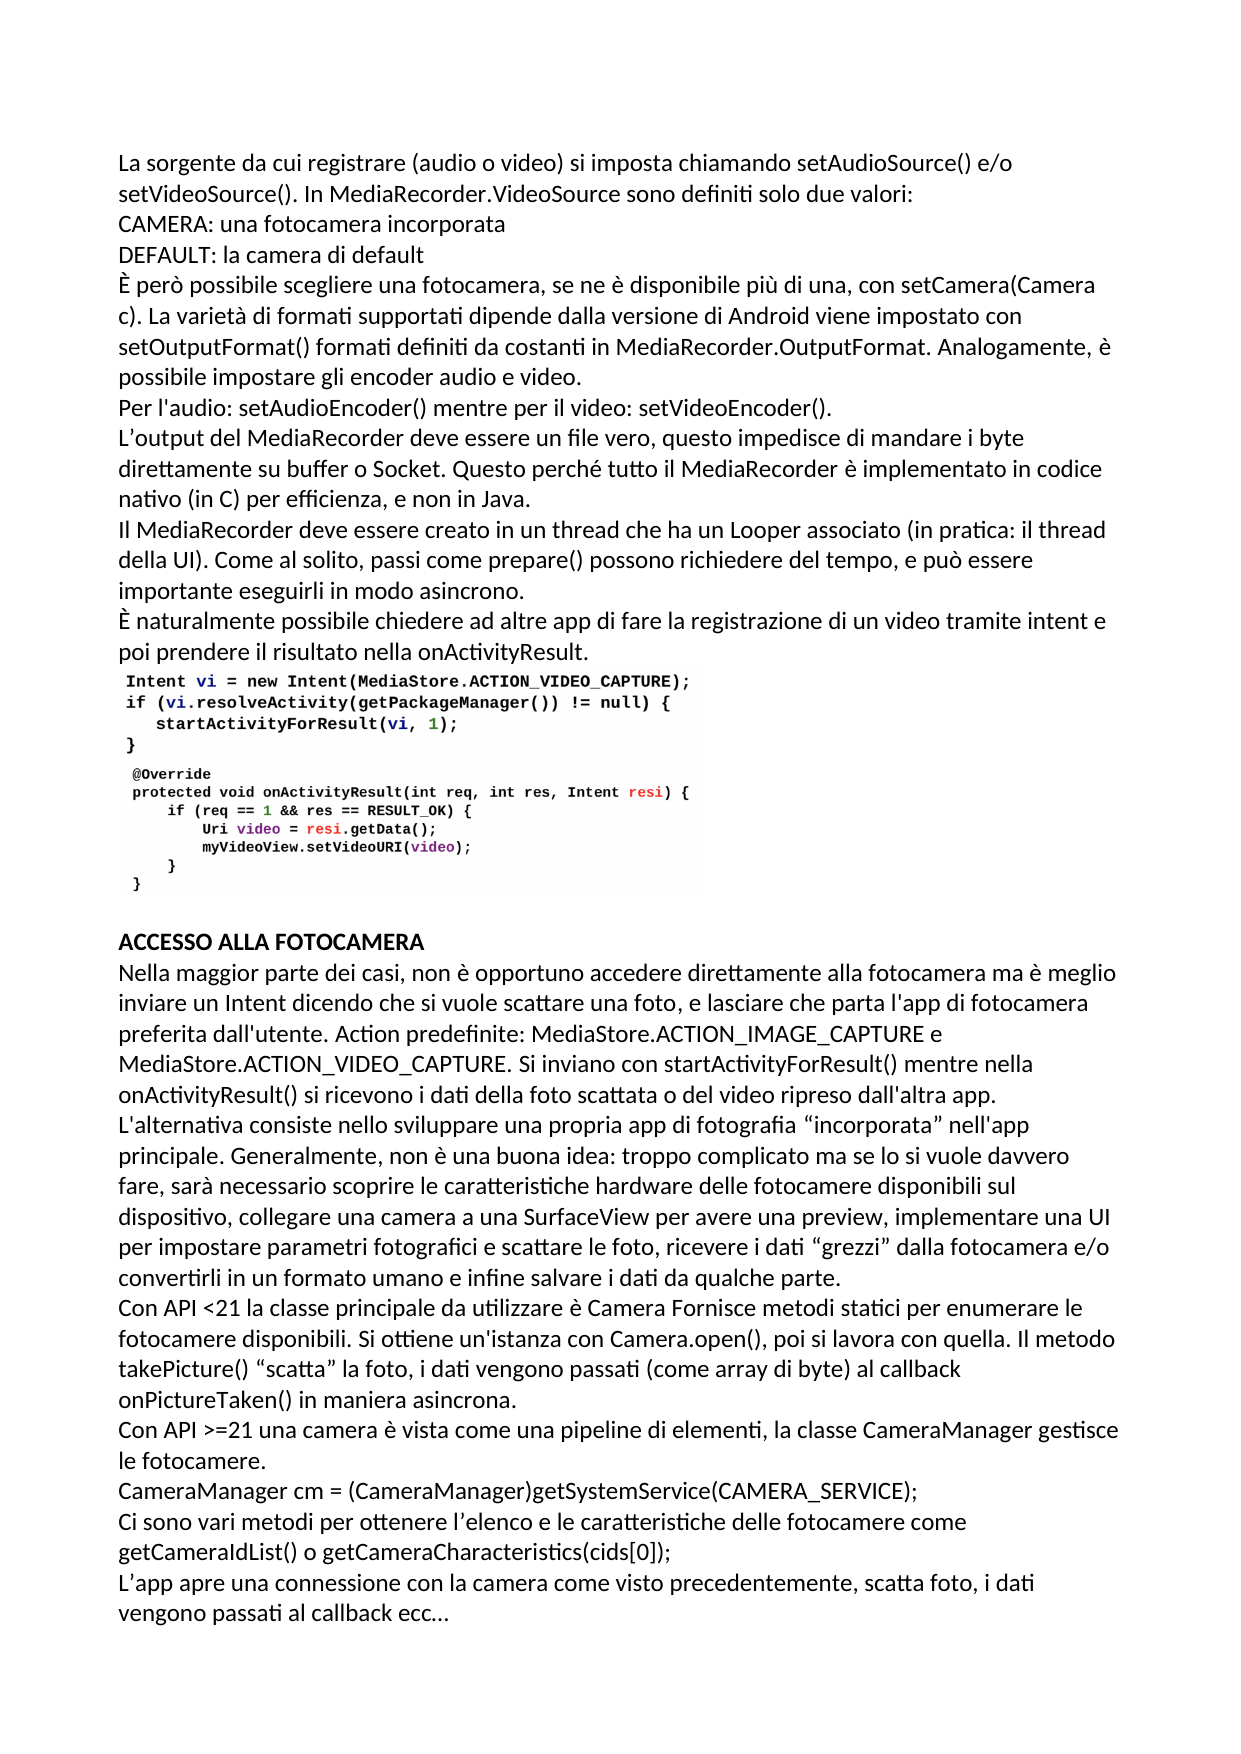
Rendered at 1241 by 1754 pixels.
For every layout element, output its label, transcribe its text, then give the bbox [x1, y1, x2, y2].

text CameraManager cm = (CameraManager)getSystemService(CAMERA_SERVICE); [118, 1476, 1122, 1506]
text Per l'audio: setAudioEncoder() mentre per il video: setVideoEncoder(). [118, 392, 1122, 422]
text Con API >=21 una camera è vista come una pipeline di elementi, la classe CameraManager gestisce le fotocamere. [118, 1414, 1122, 1476]
text ACCESSO ALLA FOTOCAMERA [118, 926, 1122, 957]
text Nella maggior parte dei casi, non è opportuno accedere direttamente alla fotocamera ma è meglio inviare un Intent dicendo che si vuole scattare una foto, e lasciare che parta l'app di fotocamera preferita dall'utente. Action predefinite: MediaStore.ACTION_IMAGE_CAPTURE e MediaStore.ACTION_VIDEO_CAPTURE. Si inviano con startActivityForResult() mentre nella onActivityResult() si ricevono i dati della foto scattata o del video ripreso dall'altra app. L'alternativa consiste nello sviluppare una propria app di fotografia “incorporata” nell'app principale. Generalmente, non è una buona idea: troppo complicato ma se lo si vuole davvero fare, sarà necessario scoprire le caratteristiche hardware delle fotocamere disponibili sul dispositivo, collegare una camera a una SurfaceView per avere una preview, implementare una UI per impostare parametri fotografici e scattare le foto, ricevere i dati “grezzi” dalla fotocamera e/o convertirli in un formato umano e infine salvare i dati da qualche parte. [118, 957, 1122, 1292]
picture [118, 666, 703, 896]
text L’app apre una connessione con la camera come visto precedentemente, scatta foto, i dati vengono passati al callback ecc… [118, 1567, 1122, 1628]
text Ci sono vari metodi per ottenere l’elenco e le caratteristiche delle fotocamere come getCameraIdList() o getCameraCharacteristics(cids[0]); [118, 1506, 1122, 1567]
text È però possibile scegliere una fotocamera, se ne è disponibile più di una, con setCamera(Camera c). La varietà di formati supportati dipende dalla versione di Android viene impostato con setOutputFormat() formati definiti da costanti in MediaRecorder.OutputFormat. Analogamente, è possibile impostare gli encoder audio e video. [118, 270, 1122, 392]
text DEFAULT: la camera di default [118, 239, 1122, 270]
text L’output del MediaRecorder deve essere un file vero, questo impedisce di mandare i byte direttamente su buffer o Socket. Questo perché tutto il MediaRecorder è implementato in codice nativo (in C) per efficienza, e non in Java. [118, 422, 1122, 514]
text Il MediaRecorder deve essere creato in un thread che ha un Looper associato (in pratica: il thread della UI). Come al solito, passi come prepare() possono richiedere del tempo, e può essere importante eseguirli in modo asincrono. [118, 514, 1122, 605]
text Con API <21 la classe principale da utilizzare è Camera Fornisce metodi statici per enumerare le fotocamere disponibili. Si ottiene un'istanza con Camera.open(), poi si lavora con quella. Il metodo takePicture() “scatta” la foto, i dati vengono passati (come array di byte) al callback onPictureTaken() in maniera asincrona. [118, 1292, 1122, 1414]
text È naturalmente possibile chiedere ad altre app di fare la registrazione di un video tramite intent e poi prendere il risultato nella onActivityResult. [118, 605, 1122, 763]
text La sorgente da cui registrare (audio o video) si imposta chiamando setAudioSource() e/o setVideoSource(). In MediaRecorder.VideoSource sono definiti solo due valori: [118, 148, 1122, 209]
text CAMERA: una fotocamera incorporata [118, 209, 1122, 239]
